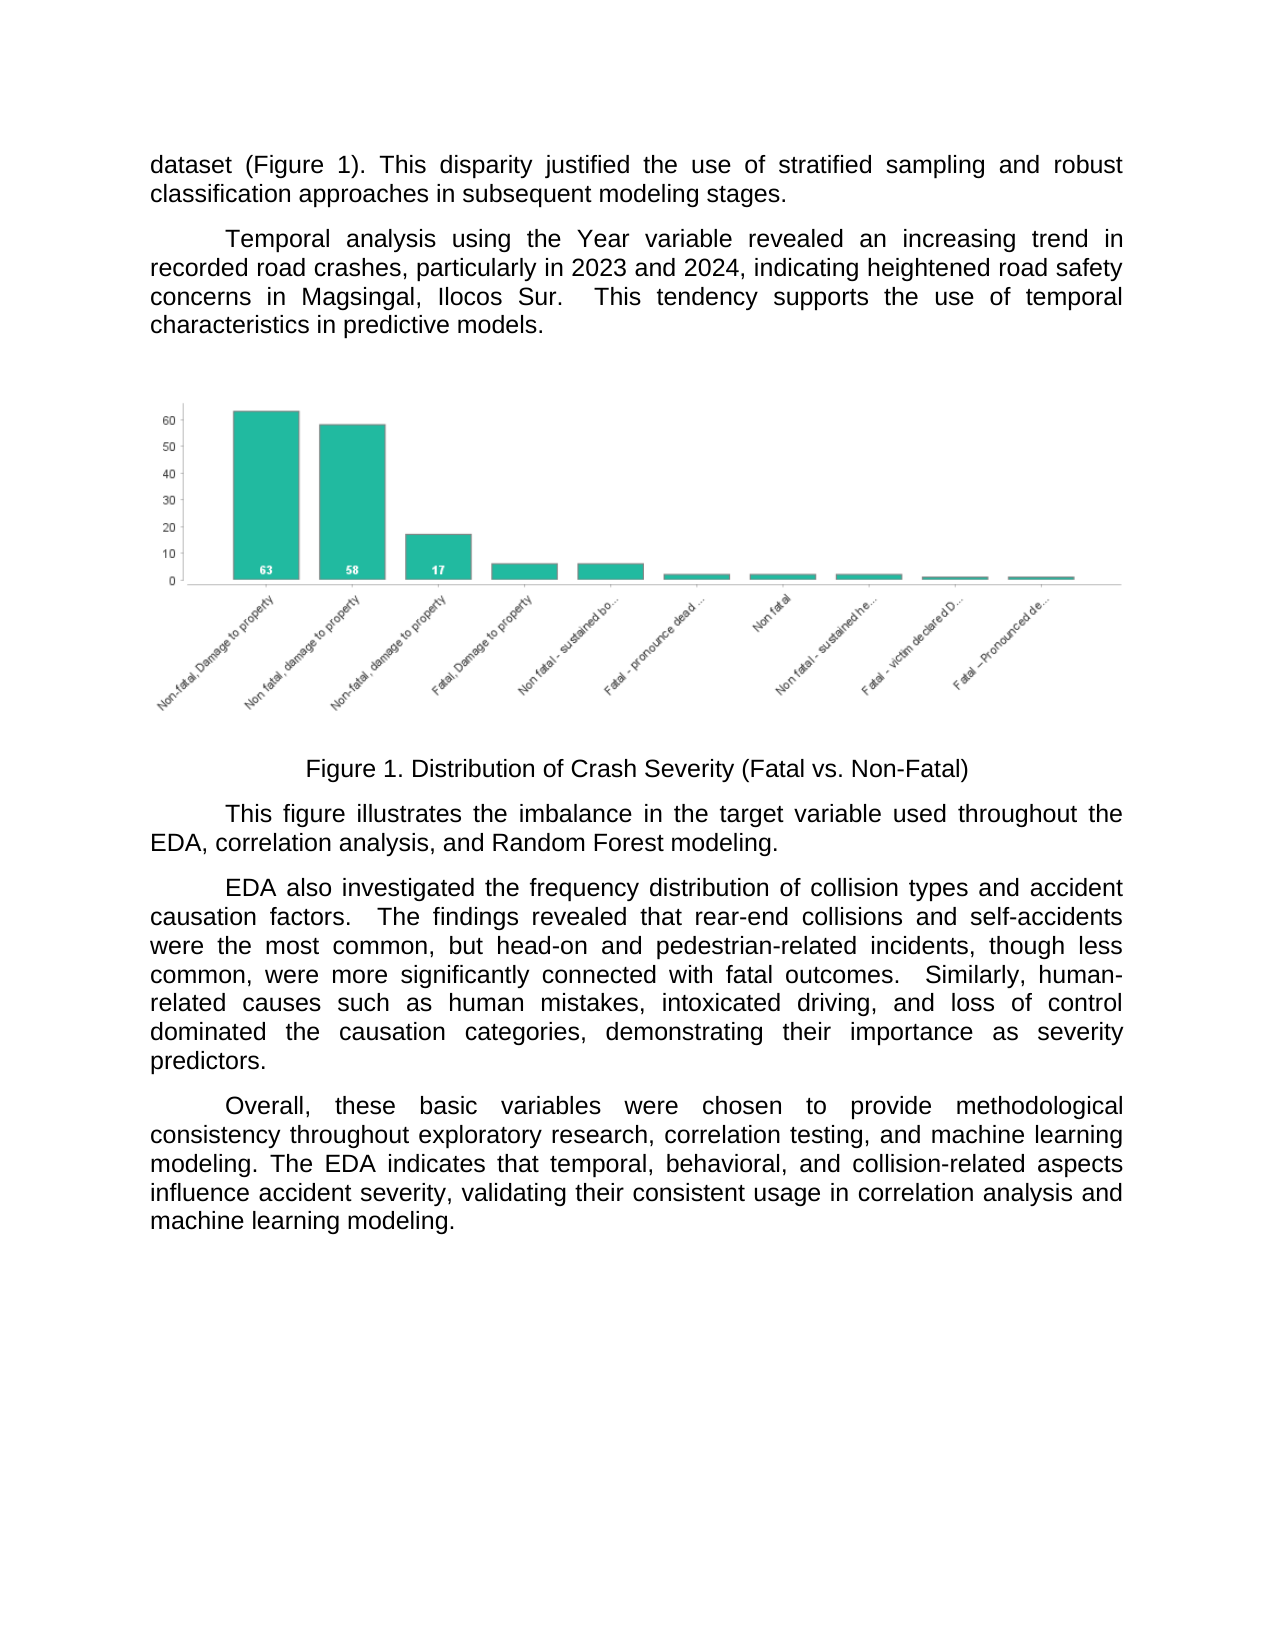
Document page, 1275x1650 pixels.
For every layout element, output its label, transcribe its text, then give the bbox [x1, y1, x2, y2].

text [150, 150, 1125, 207]
text Figure 1. Distribution of Crash Severity (Fatal vs. Non-Fatal) [150, 754, 1125, 782]
text Temporal analysis using the Year variable revealed an increasing trend in recorded road crashes, particularly in 2023 and 2024, indicating heightened road safety concerns in Magsingal, Ilocos Sur. This tendency supports the use of temporal characteristics in predictive models. [150, 224, 1125, 339]
text EDA also investigated the frequency distribution of collision types and accident causation factors. The findings revealed that rear-end collisions and self-accidents were the most common, but head-on and pedestrian-related incidents, though less common, were more significantly connected with fatal outcomes. Similarly, human-related causes such as human mistakes, intoxicated driving, and loss of control dominated the causation categories, demonstrating their importance as severity predictors. [150, 873, 1125, 1074]
picture [150, 355, 1125, 737]
text Overall, these basic variables were chosen to provide methodological consistency throughout exploratory research, correlation testing, and machine learning modeling. The EDA indicates that temporal, behavioral, and collision-related aspects influence accident severity, validating their consistent usage in correlation analysis and machine learning modeling. [150, 1091, 1125, 1235]
text This figure illustrates the imbalance in the target variable used throughout the EDA, correlation analysis, and Random Forest modeling. [150, 799, 1125, 857]
